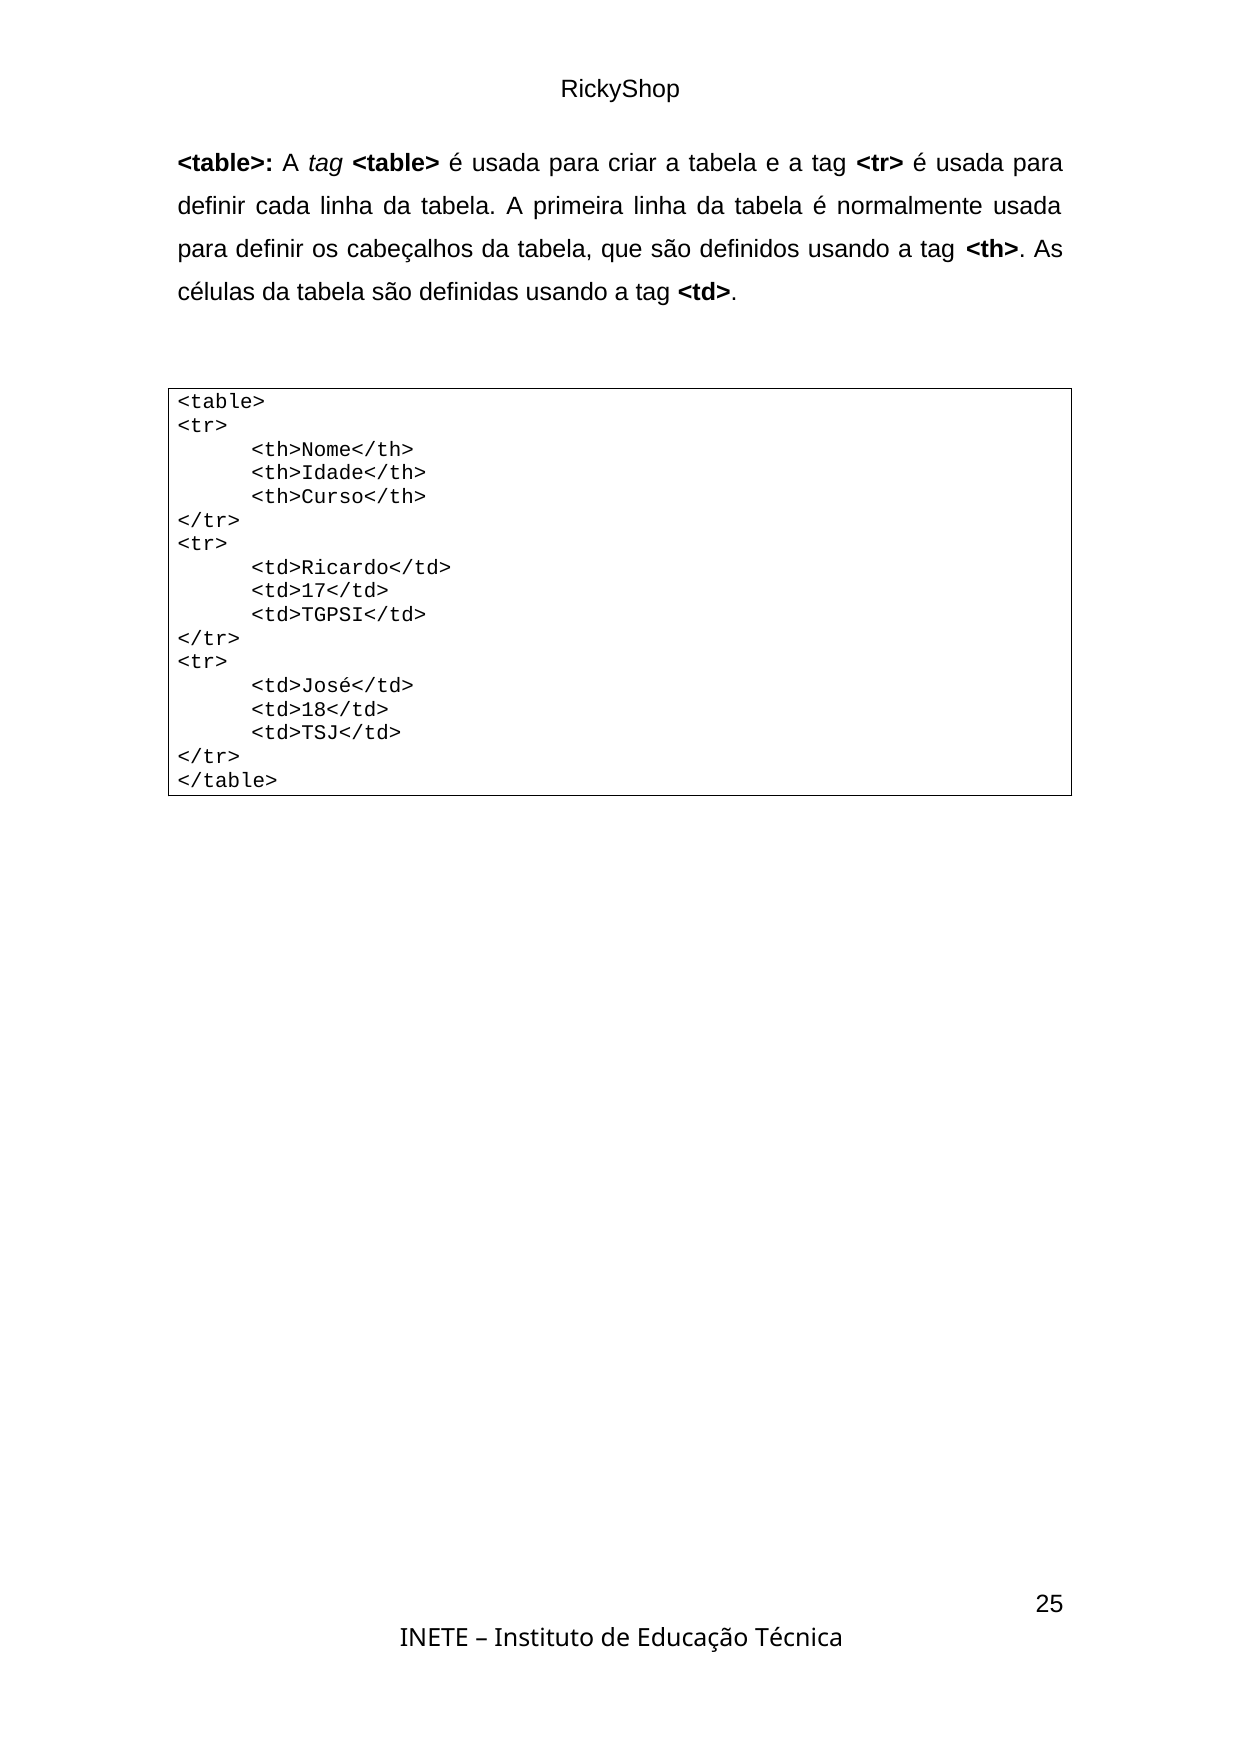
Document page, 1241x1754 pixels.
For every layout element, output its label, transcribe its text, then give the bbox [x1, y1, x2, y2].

text <td>TGPSI</td> [177, 604, 1063, 628]
text <td>Ricardo</td> [177, 557, 1063, 581]
text <table>: A tag <table> é usada para criar a tabela e a tag <tr> é usada para definir cada linha da tabela. A primeira linha da tabela é normalmente usada para definir os cabeçalhos da tabela, que são definidos usando a tag <th>. As células da tabela são definidas usando a tag <td>. [177, 148, 1063, 306]
text </tr> [177, 628, 1063, 651]
text <th>Nome</th> [177, 439, 1063, 462]
text <td>17</td> [177, 581, 1063, 604]
text <tr> [177, 415, 1063, 439]
text <td>José</td> [177, 675, 1063, 699]
text </tr> [177, 509, 1063, 533]
text <tr> [177, 651, 1063, 675]
text <th>Idade</th> [177, 462, 1063, 486]
text <td>18</td> [177, 699, 1063, 722]
text <td>TSJ</td> [177, 722, 1063, 746]
text </table> [169, 767, 1071, 795]
text <tr> [177, 533, 1063, 557]
text <table> [169, 389, 1071, 415]
text </tr> [177, 746, 1063, 767]
text <th>Curso</th> [177, 486, 1063, 509]
